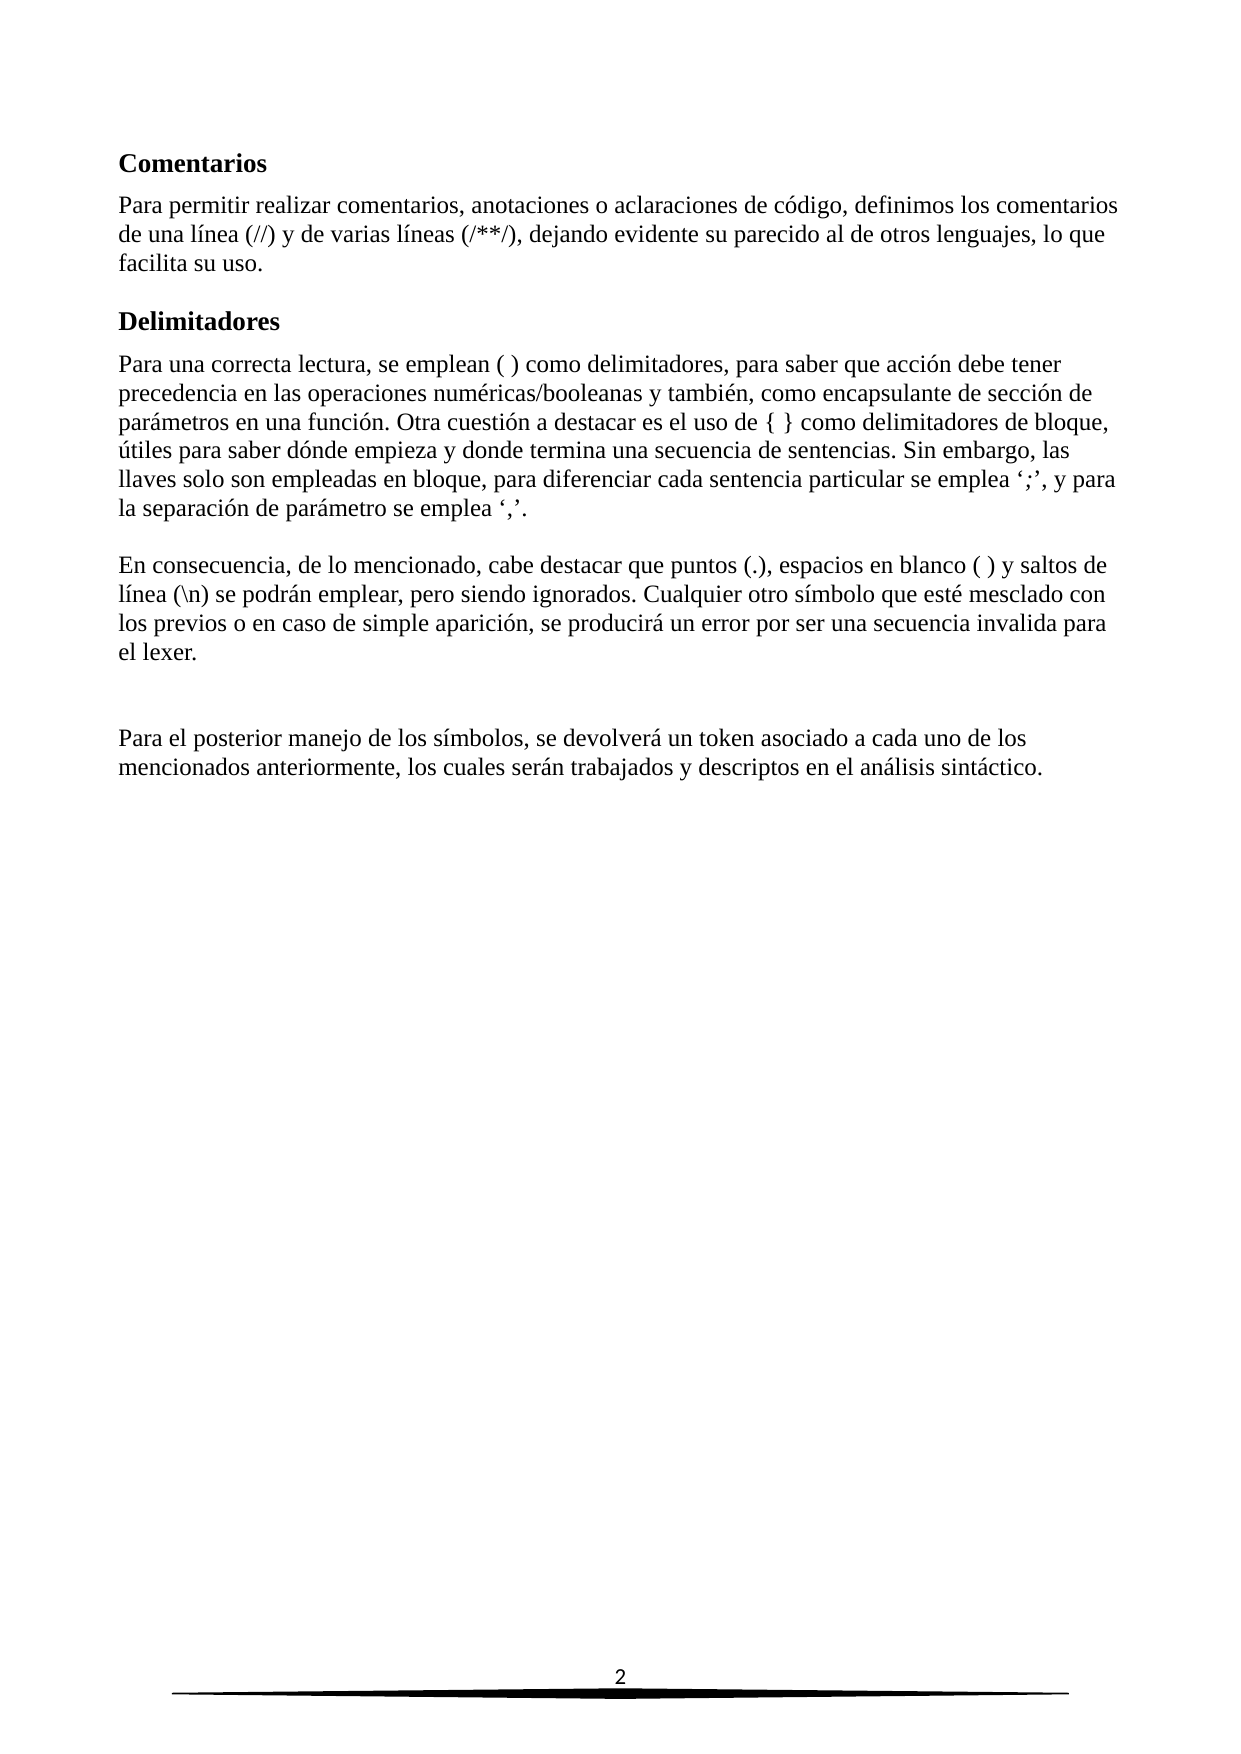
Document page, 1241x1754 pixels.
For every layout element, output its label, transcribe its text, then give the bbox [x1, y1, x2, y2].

text Comentarios [118, 147, 1122, 178]
text Para una correcta lectura, se emplean ( ) como delimitadores, para saber que acción debe tener precedencia en las operaciones numéricas/booleanas y también, como encapsulante de sección de parámetros en una función. Otra cuestión a destacar es el uso de { } como delimitadores de bloque, útiles para saber dónde empieza y donde termina una secuencia de sentencias. Sin embargo, las llaves solo son empleadas en bloque, para diferenciar cada sentencia particular se emplea ‘;’, y para la separación de parámetro se emplea ‘,’. [118, 349, 1122, 522]
text En consecuencia, de lo mencionado, cabe destacar que puntos (.), espacios en blanco ( ) y saltos de línea (\n) se podrán emplear, pero siendo ignorados. Cualquier otro símbolo que esté mesclado con los previos o en caso de simple aparición, se producirá un error por ser una secuencia invalida para el lexer. [118, 550, 1122, 665]
text Para el posterior manejo de los símbolos, se devolverá un token asociado a cada uno de los mencionados anteriormente, los cuales serán trabajados y descriptos en el análisis sintáctico. [118, 723, 1122, 780]
text Para permitir realizar comentarios, anotaciones o aclaraciones de código, definimos los comentarios de una línea (//) y de varias líneas (/**/), dejando evidente su parecido al de otros lenguajes, lo que facilita su uso. [118, 191, 1122, 277]
text Delimitadores [118, 306, 1122, 337]
